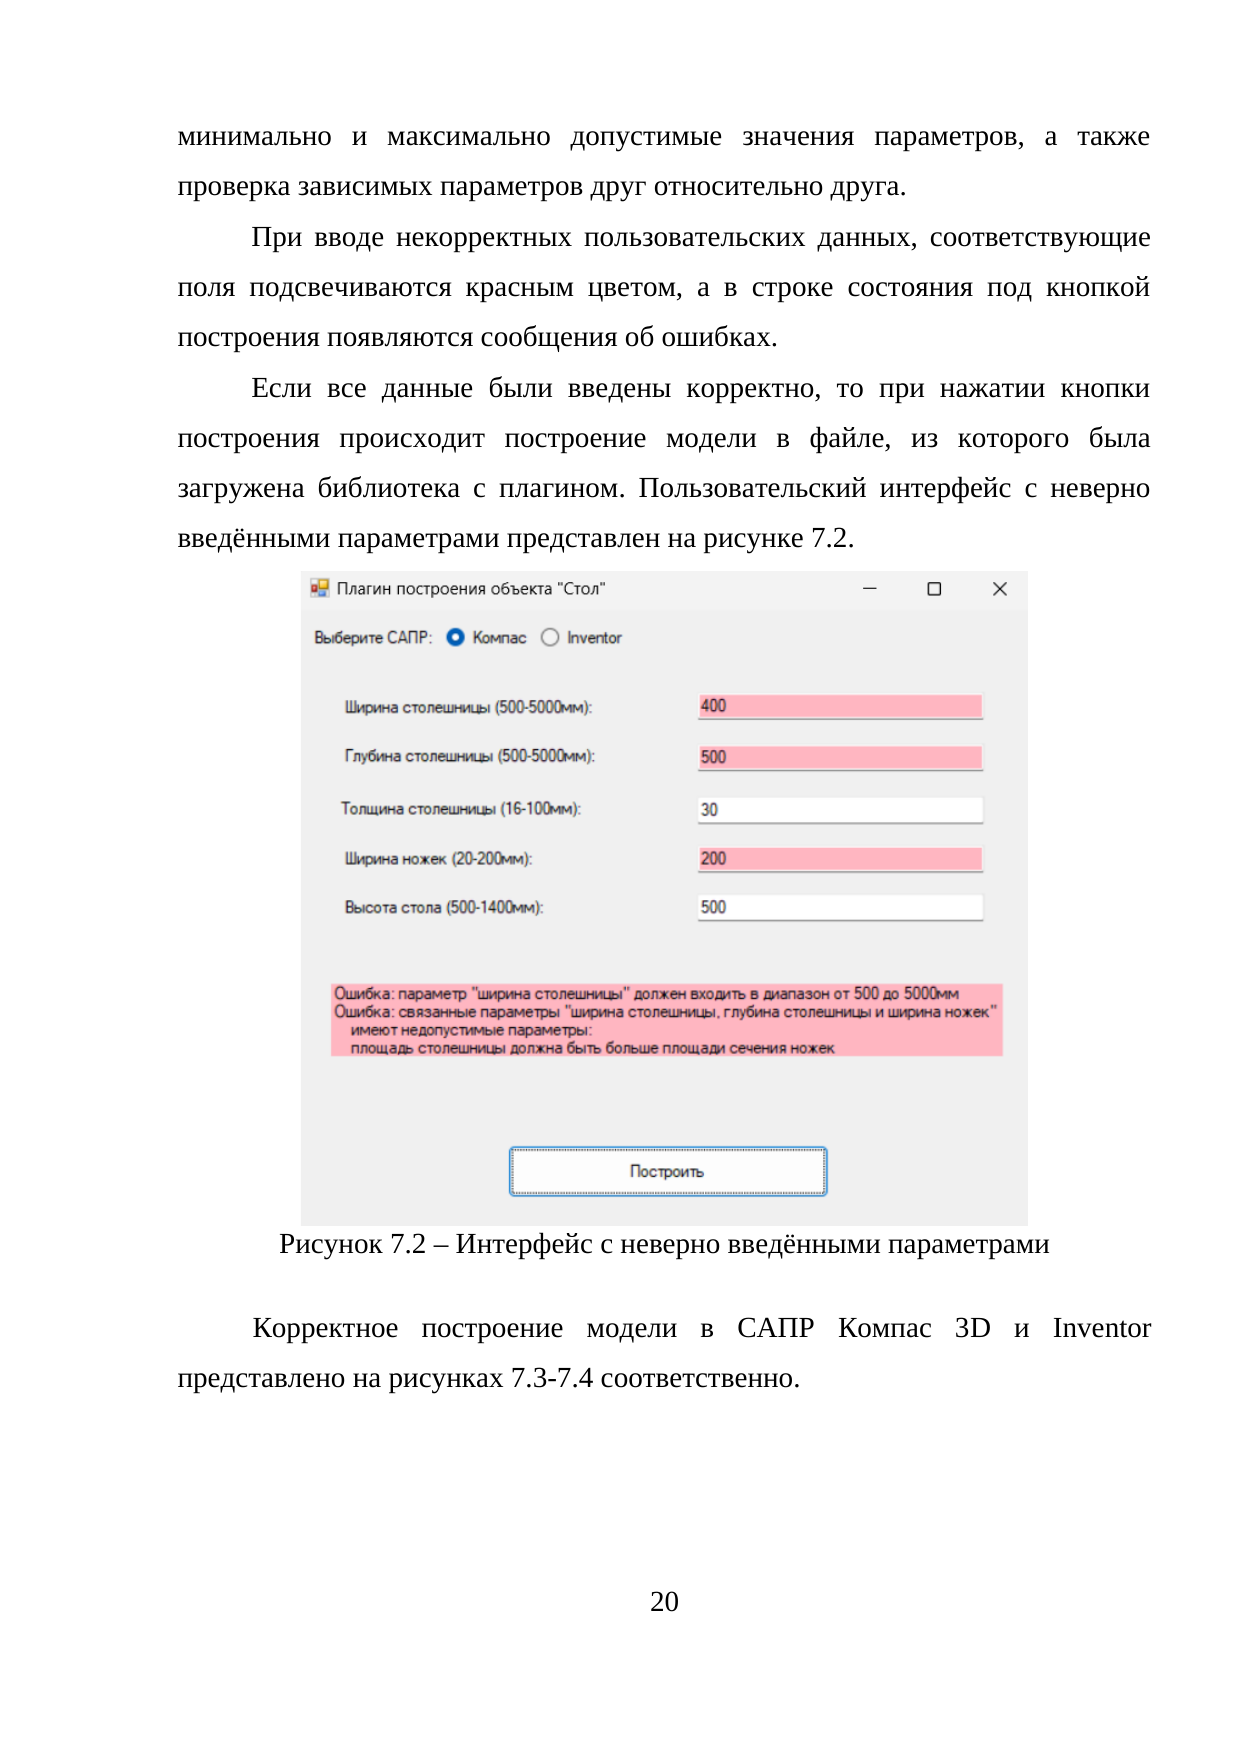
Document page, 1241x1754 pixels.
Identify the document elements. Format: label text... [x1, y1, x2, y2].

text Корректное построение модели в САПР Компас 3D и Inventor представлено на рисунках 7.3-7.4 соответственно. [177, 1310, 1152, 1394]
picture [300, 571, 1028, 1226]
text Рисунок 7.2 – Интерфейс с неверно введёнными параметрами [177, 1226, 1152, 1259]
text При вводе некорректных пользовательских данных, соответствующие поля подсвечиваются красным цветом, а в строке состояния под кнопкой построения появляются сообщения об ошибках. [177, 219, 1152, 353]
text Если все данные были введены корректно, то при нажатии кнопки построения происходит построение модели в файле, из которого была загружена библиотека с плагином. Пользовательский интерфейс с неверно введёнными параметрами представлен на рисунке 7.2. [177, 370, 1152, 554]
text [177, 118, 1152, 202]
